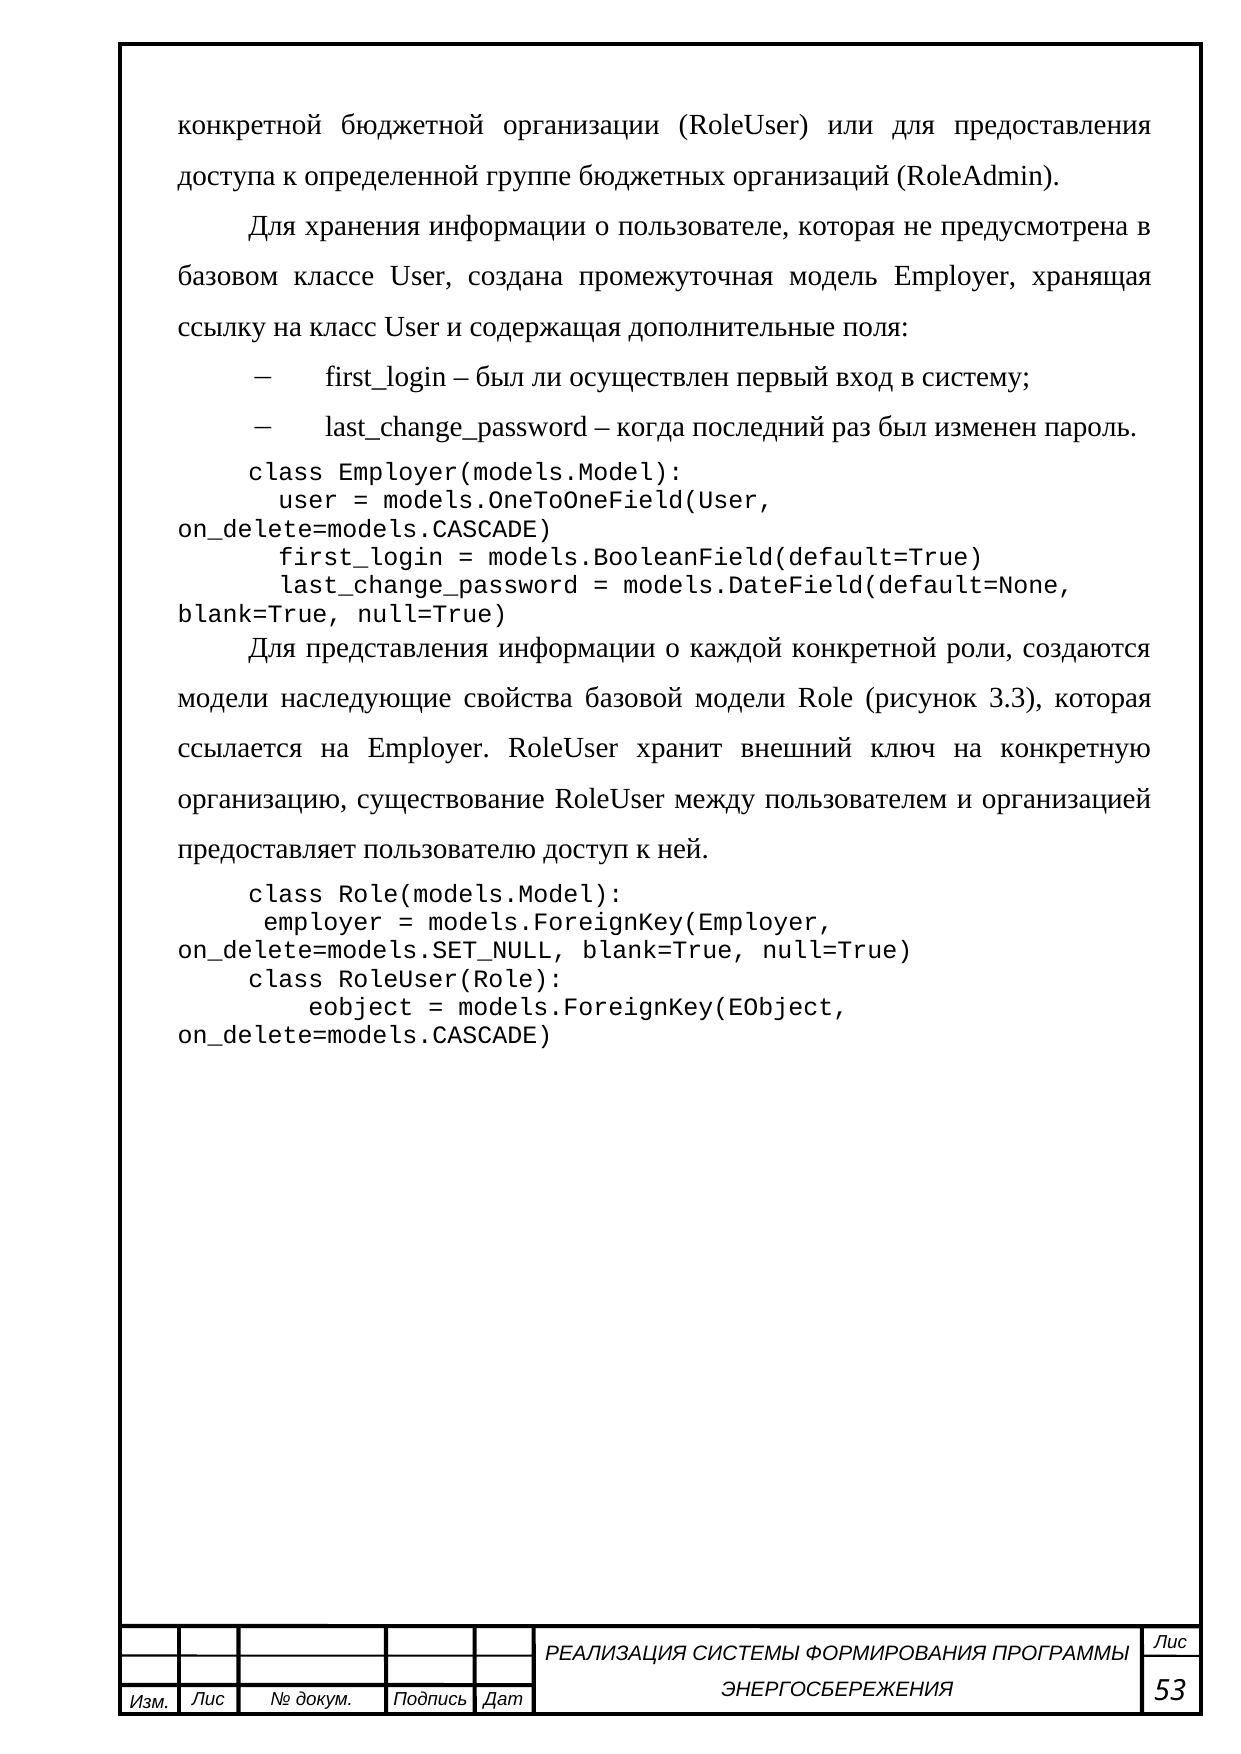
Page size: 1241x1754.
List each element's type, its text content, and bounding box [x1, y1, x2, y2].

text class Role(models.Model): [177, 881, 1152, 910]
text first_login = models.BooleanField(default=True) [177, 545, 1152, 573]
text eobject = models.ForeignKey(EObject, on_delete=models.CASCADE) [177, 995, 1152, 1051]
text employer = models.ForeignKey(Employer, on_delete=models.SET_NULL, blank=True, null=True) [177, 910, 1152, 966]
text Для хранения информации о пользователе, которая не предусмотрена в базовом классе User, создана промежуточная модель Employer, хранящая ссылку на класс User и содержащая дополнительные поля: [177, 208, 1152, 342]
list first_login – был ли осуществлен первый вход в систему; [177, 359, 1152, 393]
text last_change_password = models.DateField(default=None, blank=True, null=True) [177, 573, 1152, 630]
text class Employer(models.Model): [177, 460, 1152, 488]
text user = models.OneToOneField(User, on_delete=models.CASCADE) [177, 488, 1152, 545]
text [177, 107, 1152, 191]
text class RoleUser(Role): [177, 966, 1152, 995]
list last_change_password – когда последний раз был изменен пароль. [177, 409, 1152, 443]
text Для представления информации о каждой конкретной роли, создаются модели наследующие свойства базовой модели Role (рисунок 3.3), которая ссылается на Employer. RoleUser хранит внешний ключ на конкретную организацию, существование RoleUser между пользователем и организацией предоставляет пользователю доступ к ней. [177, 630, 1152, 864]
